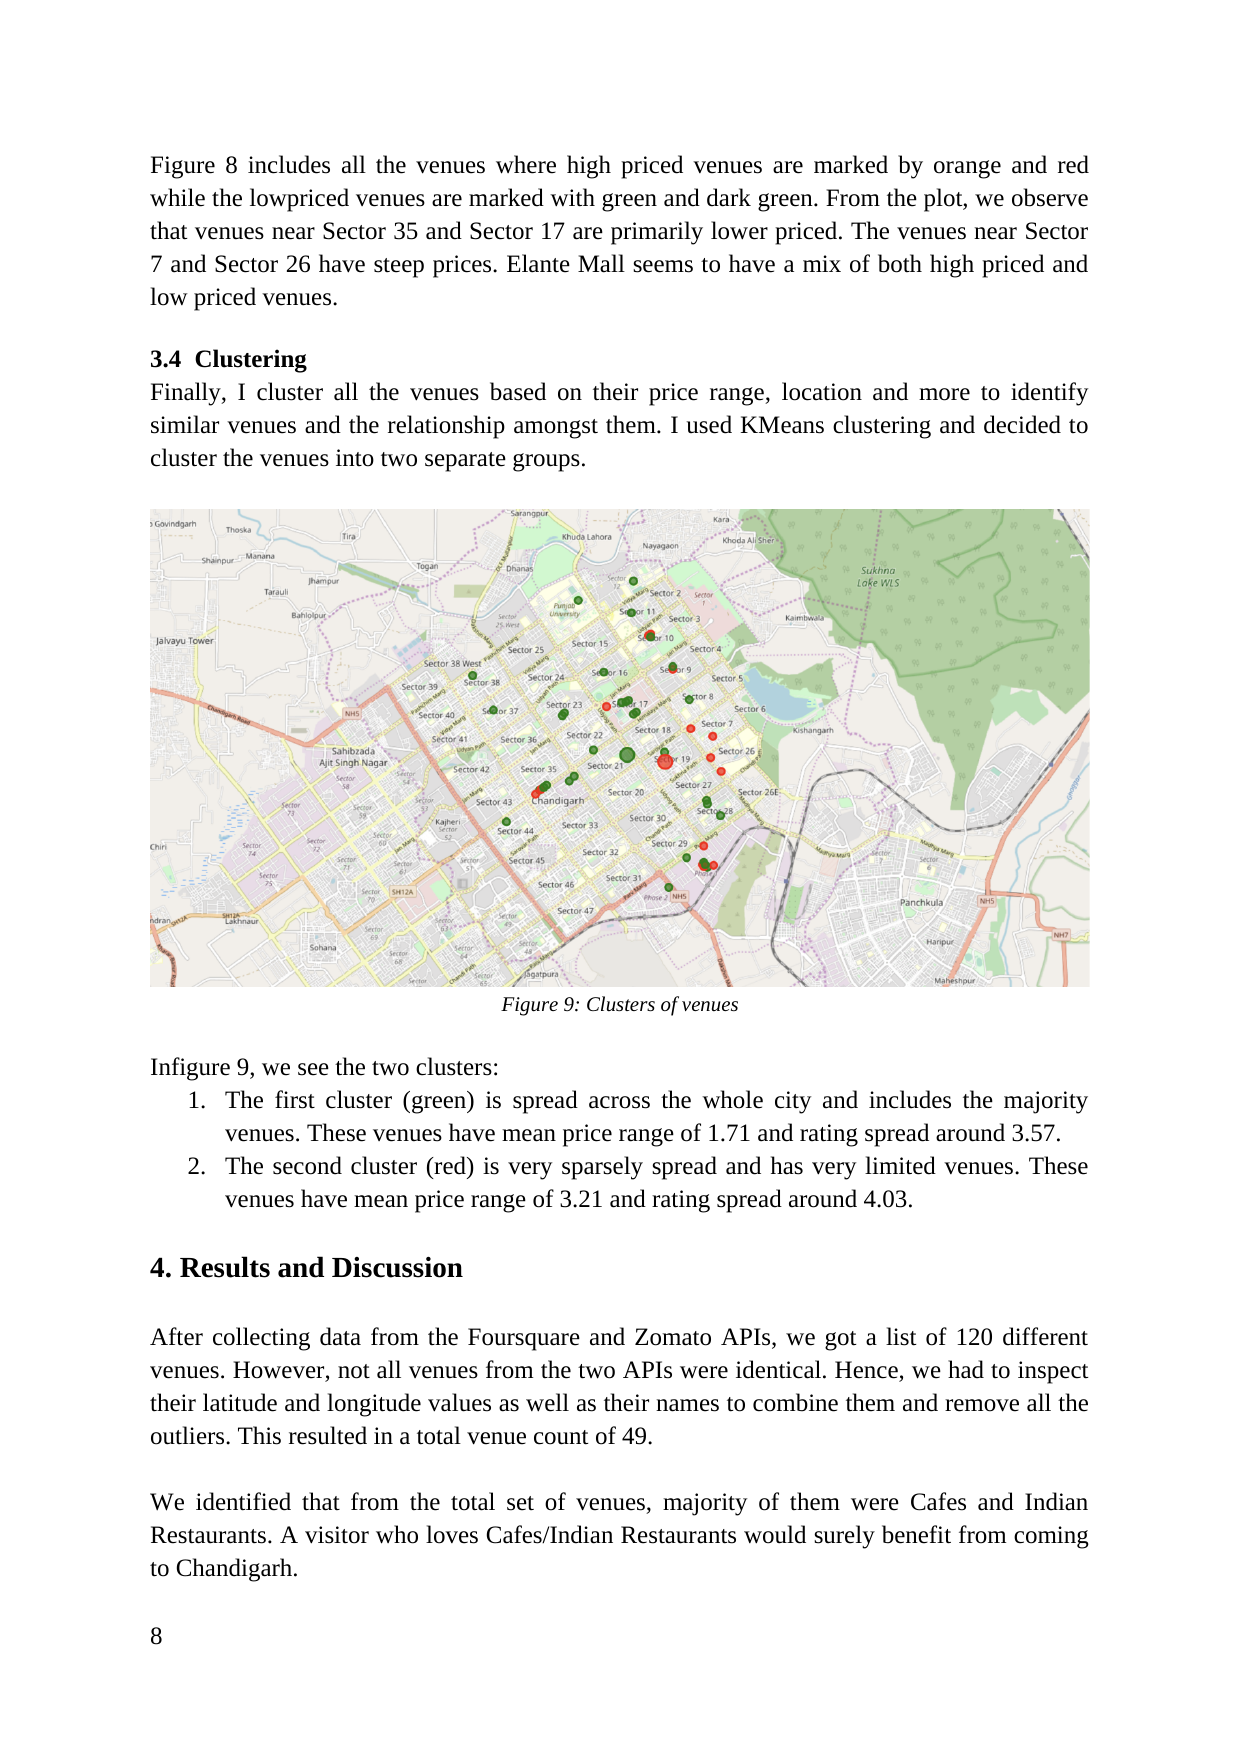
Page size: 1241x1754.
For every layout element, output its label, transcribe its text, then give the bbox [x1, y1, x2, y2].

list Clustering [150, 344, 1090, 373]
text Figure 9: Clusters of venues [150, 991, 1090, 1016]
text Infigure 9, we see the two clusters: [150, 1052, 1090, 1081]
text After collecting data from the Foursquare and Zomato APIs, we got a list of 120 different venues. However, not all venues from the two APIs were identical. Hence, we had to inspect their latitude and longitude values as well as their names to combine them and remove all the outliers. This resulted in a total venue count of 49. [150, 1322, 1090, 1449]
list Results and Discussion [150, 1250, 1090, 1284]
text Figure 8 includes all the venues where high priced venues are marked by orange and red while the lowpriced venues are marked with green and dark green. From the plot, we observe that venues near Sector 35 and Sector 17 are primarily lower priced. The venues near Sector 7 and Sector 26 have steep prices. Elante Mall seems to have a mix of both high priced and low priced venues. [150, 150, 1090, 311]
list The first cluster (green) is spread across the whole city and includes the majority venues. These venues have mean price range of 1.71 and rating spread around 3.57. [187, 1085, 1090, 1147]
picture [150, 509, 1090, 987]
text Finally, I cluster all the venues based on their price range, location and more to identify similar venues and the relationship amongst them. I used KMeans clustering and decided to cluster the venues into two separate groups. [150, 377, 1090, 472]
text We identified that from the total set of venues, majority of them were Cafes and Indian Restaurants. A visitor who loves Cafes/Indian Restaurants would surely benefit from coming to Chandigarh. [150, 1487, 1090, 1582]
list The second cluster (red) is very sparsely spread and has very limited venues. These venues have mean price range of 3.21 and rating spread around 4.03. [187, 1151, 1090, 1213]
